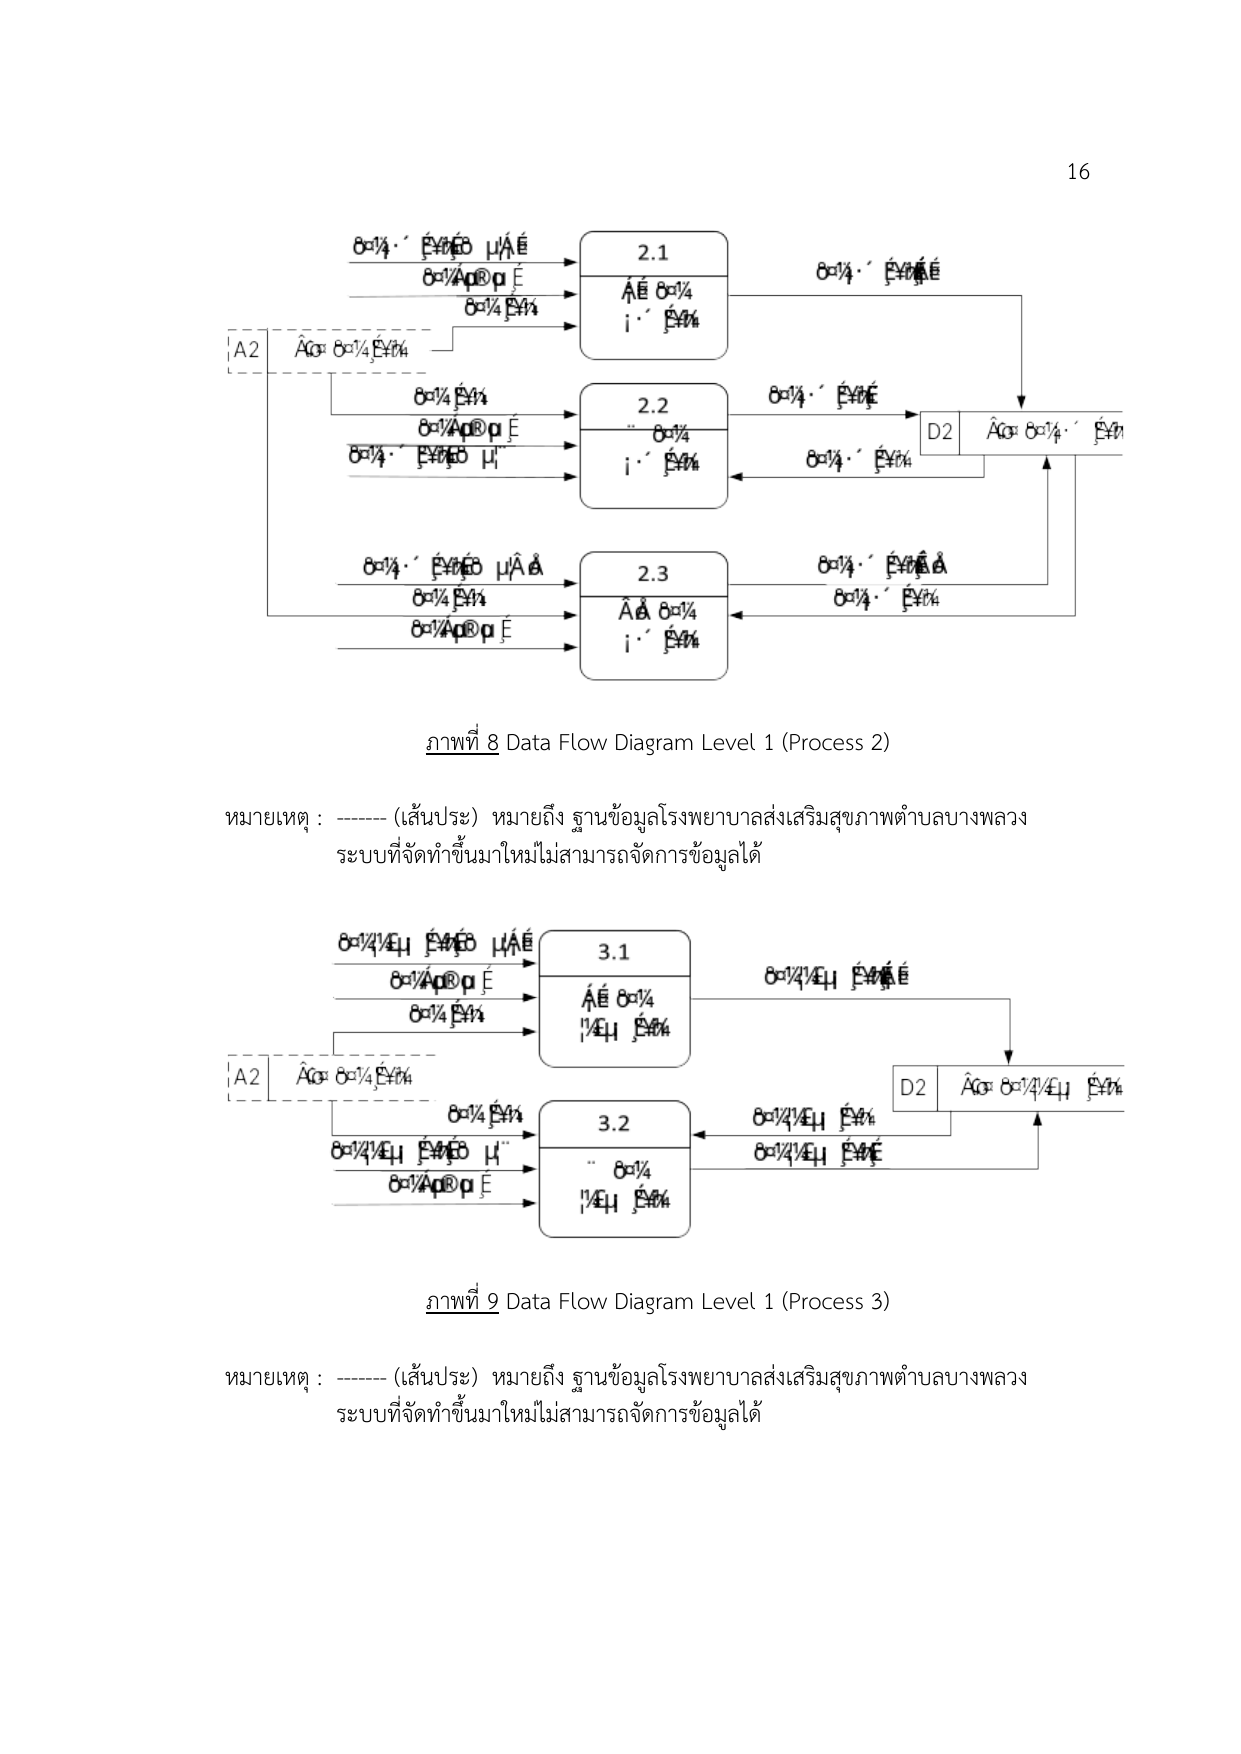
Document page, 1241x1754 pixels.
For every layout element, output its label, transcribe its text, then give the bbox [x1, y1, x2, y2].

text หมายเหตุ : ------- (เส้นประ) หมายถึง ฐานข้อมูลโรงพยาบาลส่งเสริมสุขภาพตำบลบางพลวง [225, 796, 1090, 834]
text ระบบที่จัดทำขึ้นมาใหม่ไม่สามารถจัดการข้อมูลได้ [225, 834, 1090, 872]
text ระบบที่จัดทำขึ้นมาใหม่ไม่สามารถจัดการข้อมูลได้ [225, 1393, 1090, 1431]
subtitle ภาพที่ 8 Data Flow Diagram Level 1 (Process 2) [225, 721, 1090, 759]
subtitle ภาพที่ 9 Data Flow Diagram Level 1 (Process 3) [225, 1280, 1090, 1318]
text หมายเหตุ : ------- (เส้นประ) หมายถึง ฐานข้อมูลโรงพยาบาลส่งเสริมสุขภาพตำบลบางพลวง [225, 1356, 1090, 1393]
